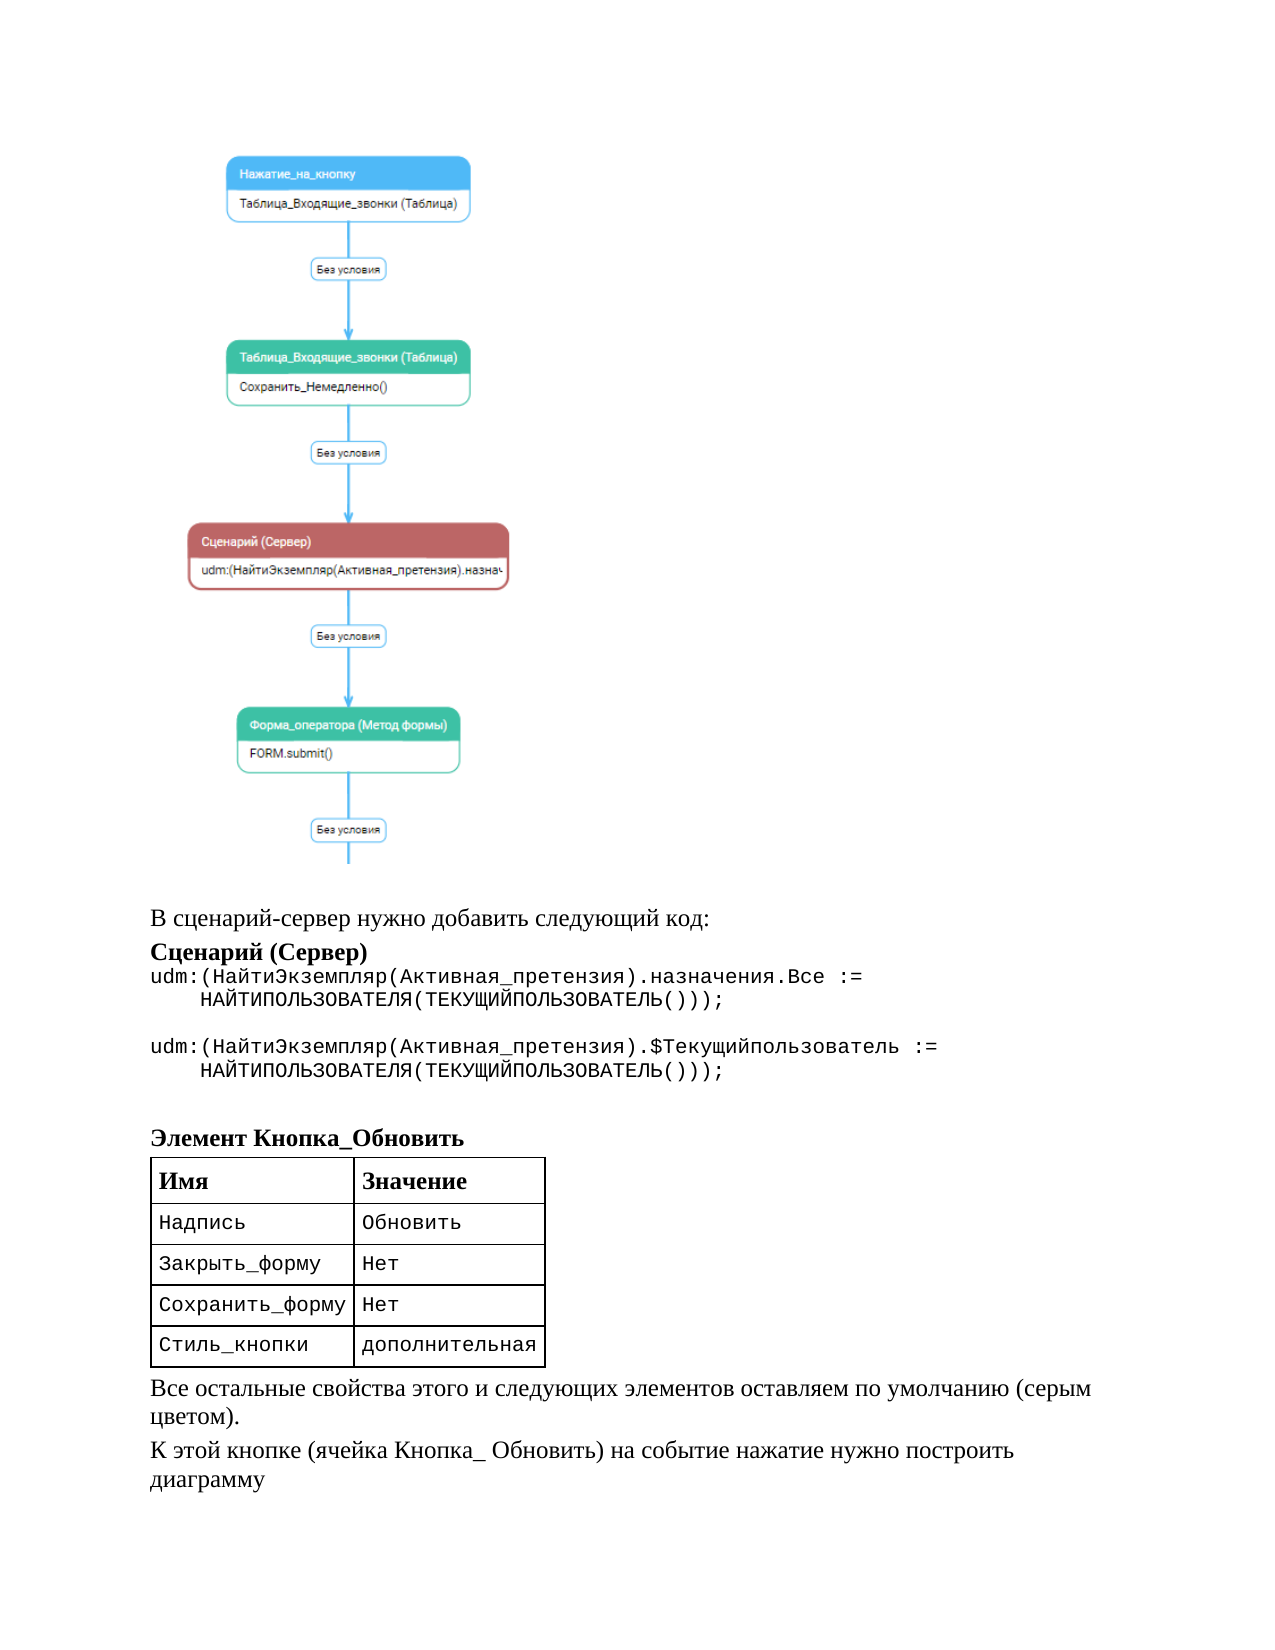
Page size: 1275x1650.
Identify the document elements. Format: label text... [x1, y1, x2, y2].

table_cell Нет [355, 1245, 544, 1284]
table_cell Сохранить_форму [152, 1286, 353, 1325]
table_cell Обновить [355, 1204, 544, 1243]
table_header Имя [152, 1158, 353, 1203]
table_cell Закрыть_форму [152, 1245, 353, 1284]
text В сценарий-сервер нужно добавить следующий код: [150, 903, 1125, 932]
table_cell дополнительная [355, 1327, 544, 1366]
text udm:(НайтиЭкземпляр(Активная_претензия).назначения.Все := [150, 966, 1125, 989]
picture [150, 150, 541, 864]
text НАЙТИПОЛЬЗОВАТЕЛЯ(ТЕКУЩИЙПОЛЬЗОВАТЕЛЬ())); [150, 989, 1125, 1013]
table_cell Надпись [152, 1204, 353, 1243]
text Все остальные свойства этого и следующих элементов оставляем по умолчанию (серым цветом). [150, 1373, 1125, 1430]
text НАЙТИПОЛЬЗОВАТЕЛЯ(ТЕКУЩИЙПОЛЬЗОВАТЕЛЬ())); [150, 1060, 1125, 1084]
table_header Значение [355, 1158, 544, 1203]
text Сценарий (Сервер) [150, 937, 1125, 966]
text udm:(НайтиЭкземпляр(Активная_претензия).$Текущийпользователь := [150, 1037, 1125, 1060]
table_cell Нет [355, 1286, 544, 1325]
table_cell Стиль_кнопки [152, 1327, 353, 1366]
subtitle Элемент Кнопка_Обновить [150, 1123, 1125, 1152]
text К этой кнопке (ячейка Кнопка_ Обновить) на событие нажатие нужно построить диаграмму [150, 1435, 1125, 1493]
